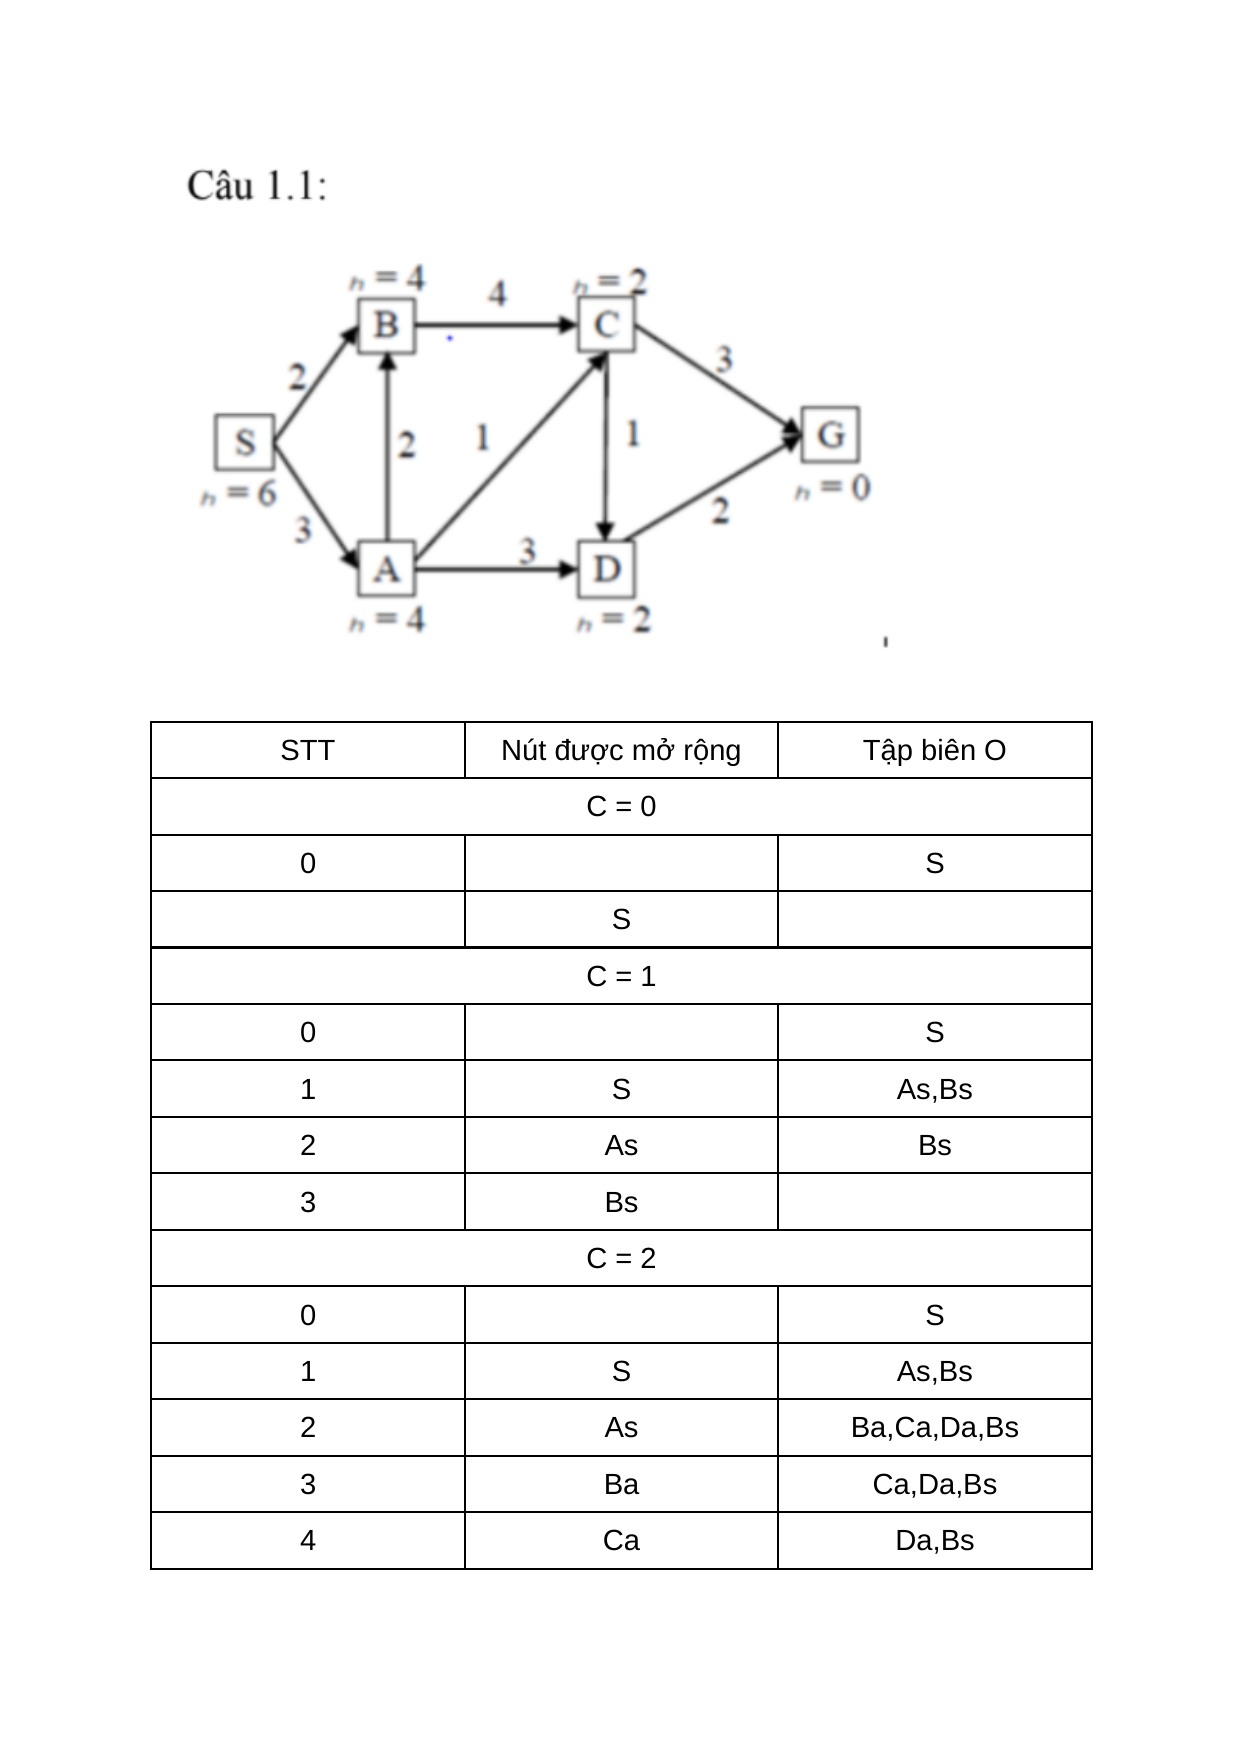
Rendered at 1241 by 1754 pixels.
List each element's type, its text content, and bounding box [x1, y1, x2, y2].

table_cell Ca [466, 1513, 777, 1567]
table_cell As,Bs [779, 1344, 1091, 1398]
table_cell S [466, 1344, 777, 1398]
table_header Nút được mở rộng [466, 723, 777, 777]
table_cell [466, 1287, 777, 1342]
table_cell S [779, 1287, 1091, 1342]
table_cell 0 [152, 1287, 464, 1342]
table_cell [466, 1005, 777, 1059]
table_cell [779, 892, 1091, 946]
picture [150, 150, 974, 679]
table_cell Bs [466, 1174, 777, 1229]
table_cell S [779, 1005, 1091, 1059]
table_cell Ba,Ca,Da,Bs [779, 1400, 1091, 1454]
table_cell C = 1 [152, 949, 1091, 1003]
table_cell As [466, 1118, 777, 1172]
table_cell As [466, 1400, 777, 1454]
table_cell Da,Bs [779, 1513, 1091, 1567]
table_cell 0 [152, 836, 464, 890]
table_cell Ba [466, 1457, 777, 1511]
table_cell C = 0 [152, 779, 1091, 833]
table_cell S [466, 892, 777, 946]
table_cell S [466, 1061, 777, 1116]
table_cell As,Bs [779, 1061, 1091, 1116]
table_cell Bs [779, 1118, 1091, 1172]
table_cell 0 [152, 1005, 464, 1059]
table_cell 2 [152, 1118, 464, 1172]
table_cell 2 [152, 1400, 464, 1454]
table_cell S [779, 836, 1091, 890]
table_cell [466, 836, 777, 890]
table_cell C = 2 [152, 1231, 1091, 1285]
table_cell 1 [152, 1344, 464, 1398]
table_cell 3 [152, 1174, 464, 1229]
table_cell Ca,Da,Bs [779, 1457, 1091, 1511]
table_cell [152, 892, 464, 946]
table_cell [779, 1174, 1091, 1229]
table_cell 1 [152, 1061, 464, 1116]
table_header Tập biên O [779, 723, 1091, 777]
table_cell 3 [152, 1457, 464, 1511]
table_header STT [152, 723, 464, 777]
table_cell 4 [152, 1513, 464, 1567]
